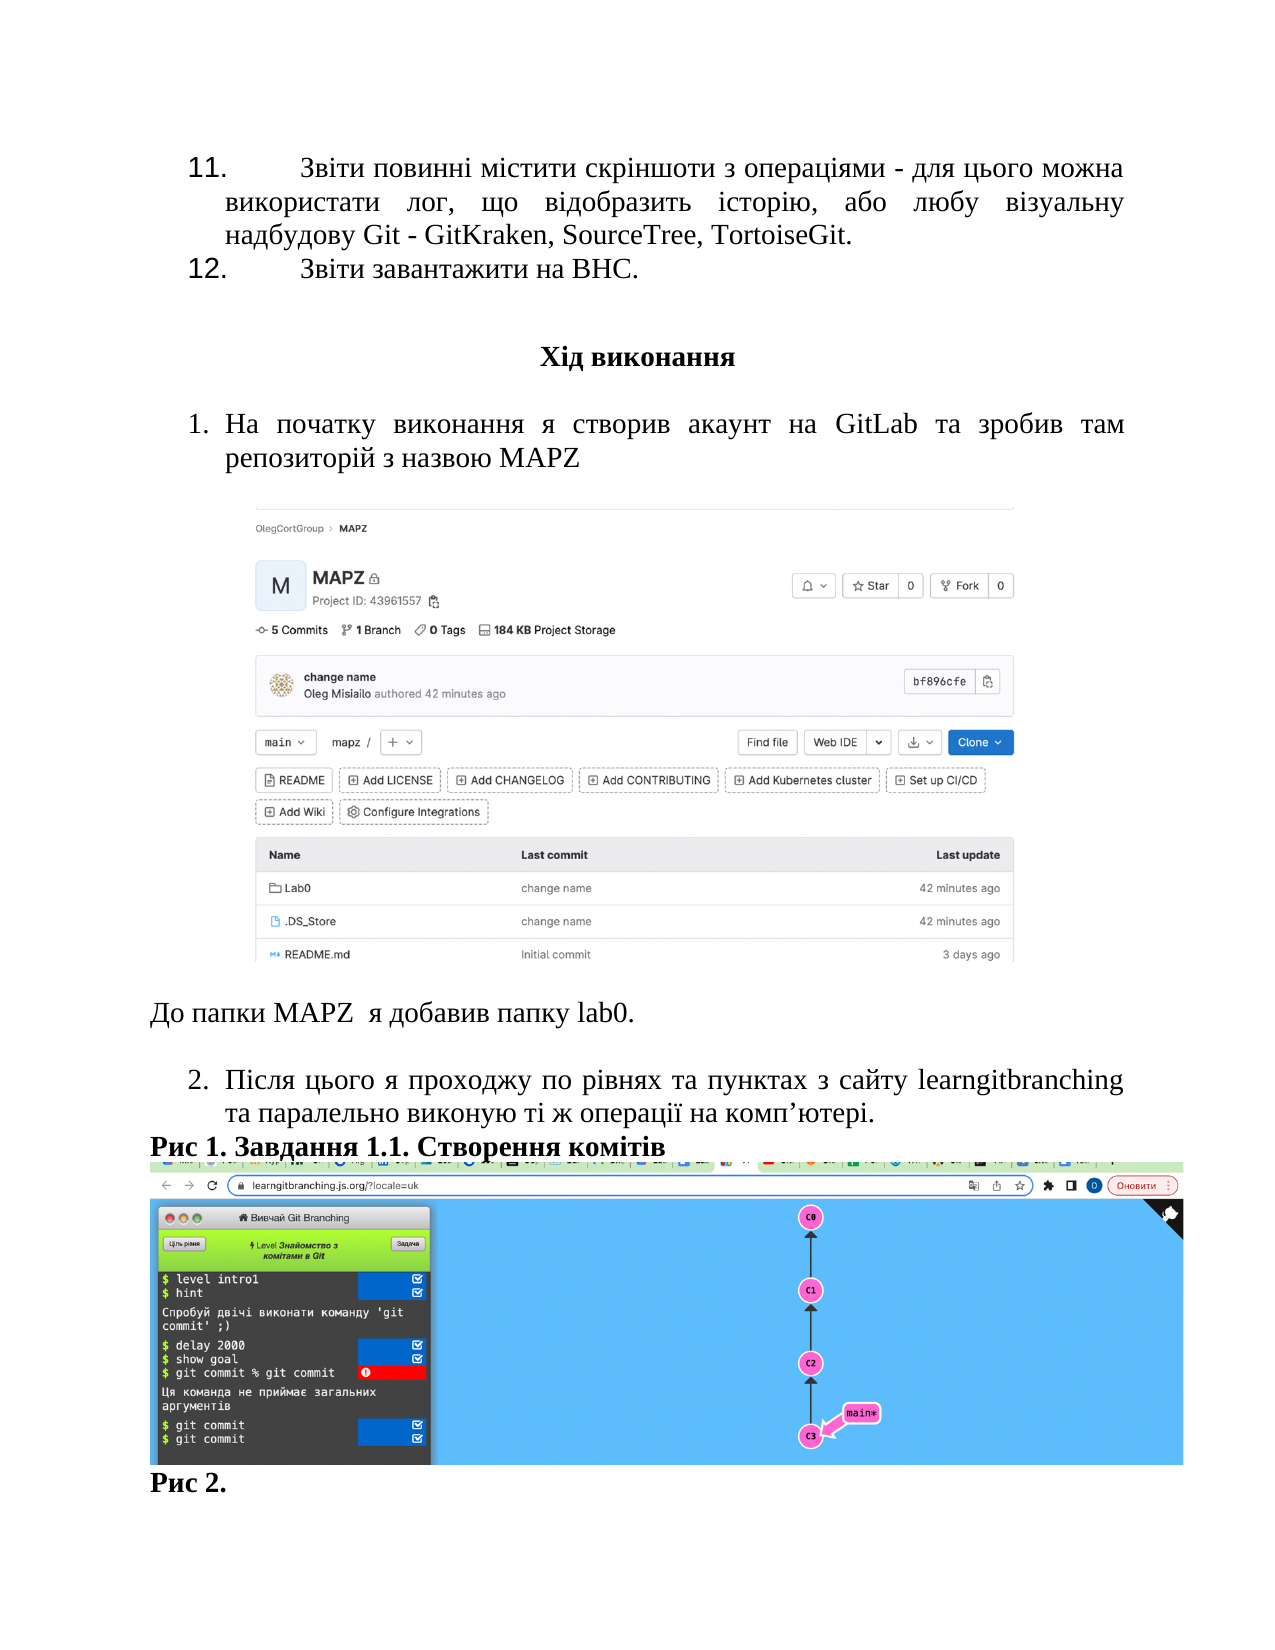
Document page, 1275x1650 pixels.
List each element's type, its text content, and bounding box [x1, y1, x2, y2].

text До папки MAPZ я добавив папку lab0. [150, 995, 1125, 1028]
list Звіти завантажити на ВНС. [187, 251, 1125, 284]
picture [241, 507, 1034, 962]
list Звіти повинні містити скріншоти з операціями - для цього можна використати лог, що відобразить історію, або любу візуальну надбудову Git - GitKraken, SourceTree, TortoiseGit. [187, 150, 1125, 251]
picture [150, 1162, 1184, 1465]
text Хід виконання [150, 339, 1125, 373]
list Рис 1. Завдання 1.1. Створення комітів [150, 1129, 1125, 1162]
list На початку виконання я створив акаунт на GitLab та зробив там репозиторій з назвою MAPZ [187, 407, 1125, 474]
text Рис 2. [150, 1465, 1125, 1498]
list Після цього я проходжу по рівнях та пунктах з сайту learngitbranching та паралельно виконую ті ж операції на компʼютері. [187, 1062, 1125, 1129]
